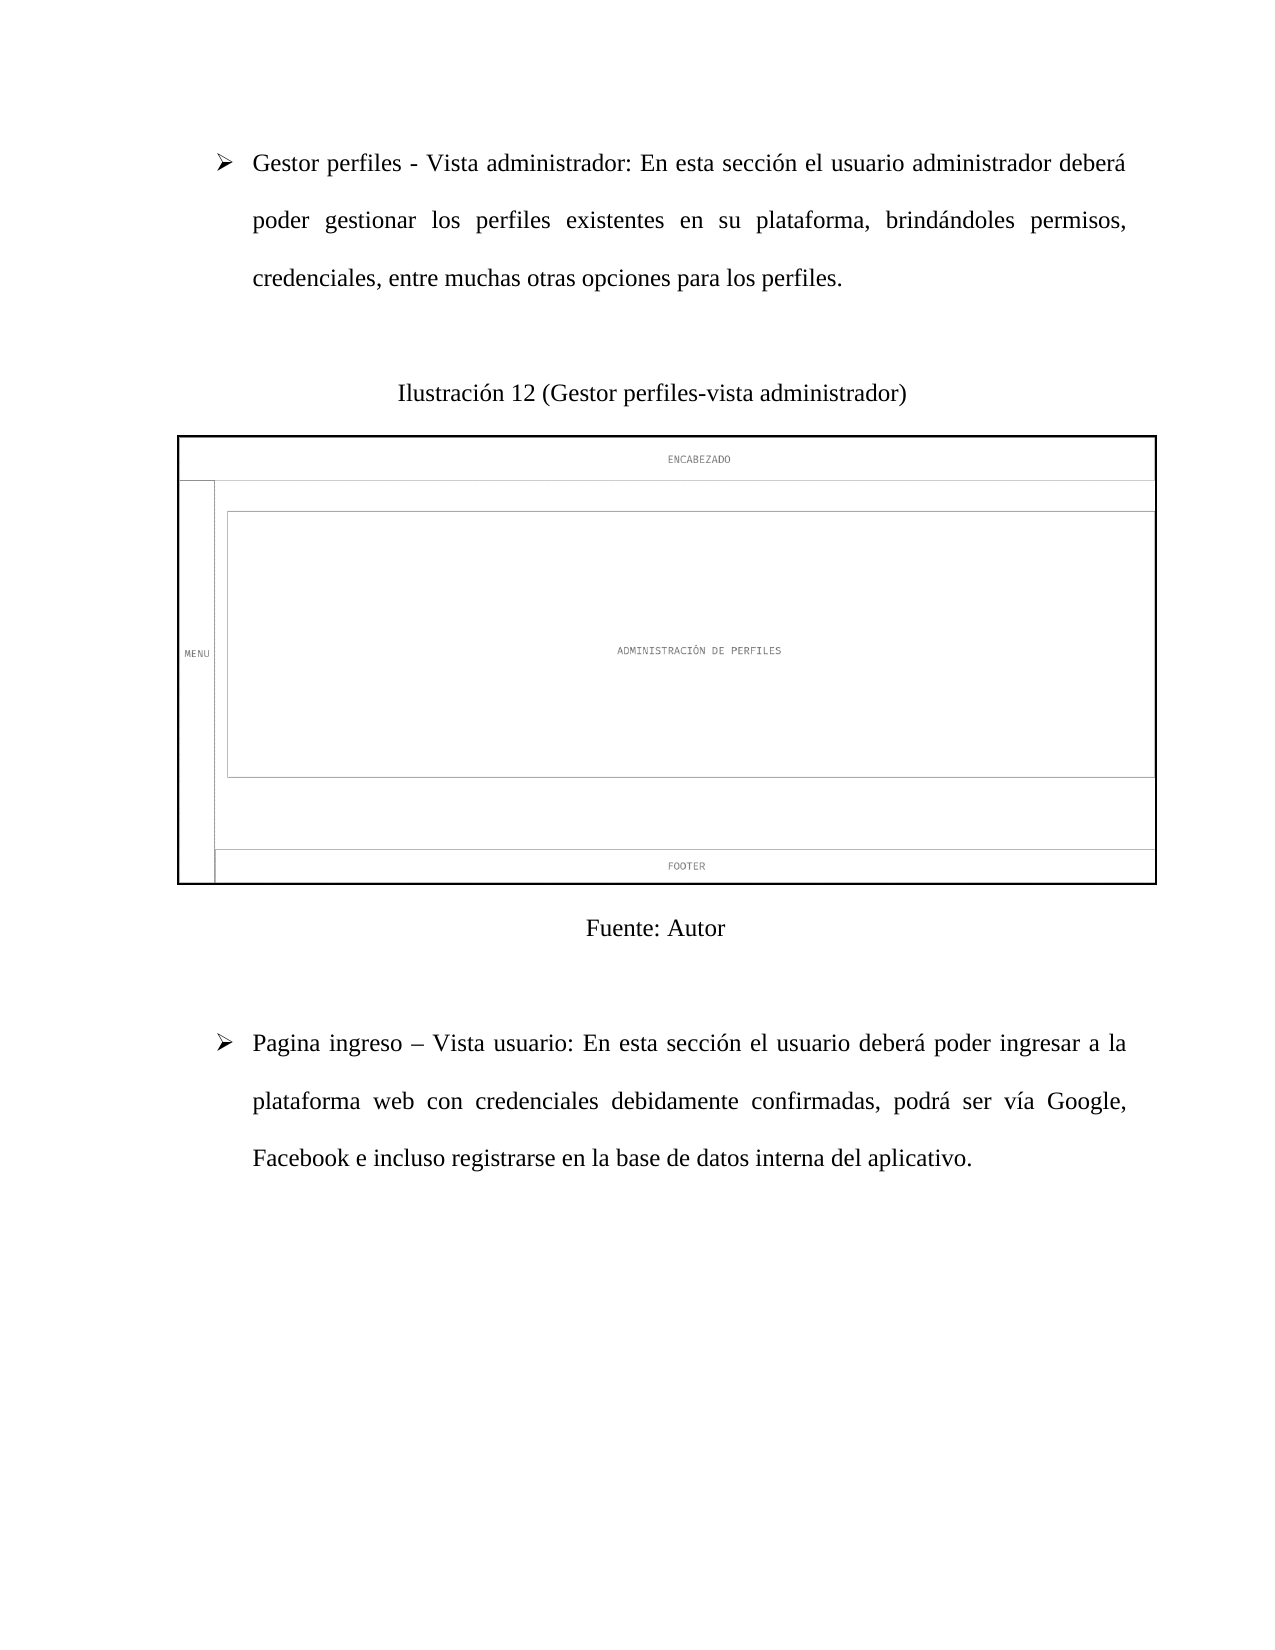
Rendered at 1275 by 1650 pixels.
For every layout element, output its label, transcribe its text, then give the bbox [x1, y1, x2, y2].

list Gestor perfiles - Vista administrador: En esta sección el usuario administrador deberá poder gestionar los perfiles existentes en su plataforma, brindándoles permisos, credenciales, entre muchas otras opciones para los perfiles. [215, 148, 1127, 291]
text Ilustración 12 (Gestor perfiles-vista administrador) [148, 378, 1127, 406]
list Pagina ingreso – Vista usuario: En esta sección el usuario deberá poder ingresar a la plataforma web con credenciales debidamente confirmadas, podrá ser vía Google, Facebook e incluso registrarse en la base de datos interna del aplicativo. [215, 1028, 1127, 1172]
picture [179, 437, 1155, 883]
text Fuente: Autor [148, 913, 1127, 942]
